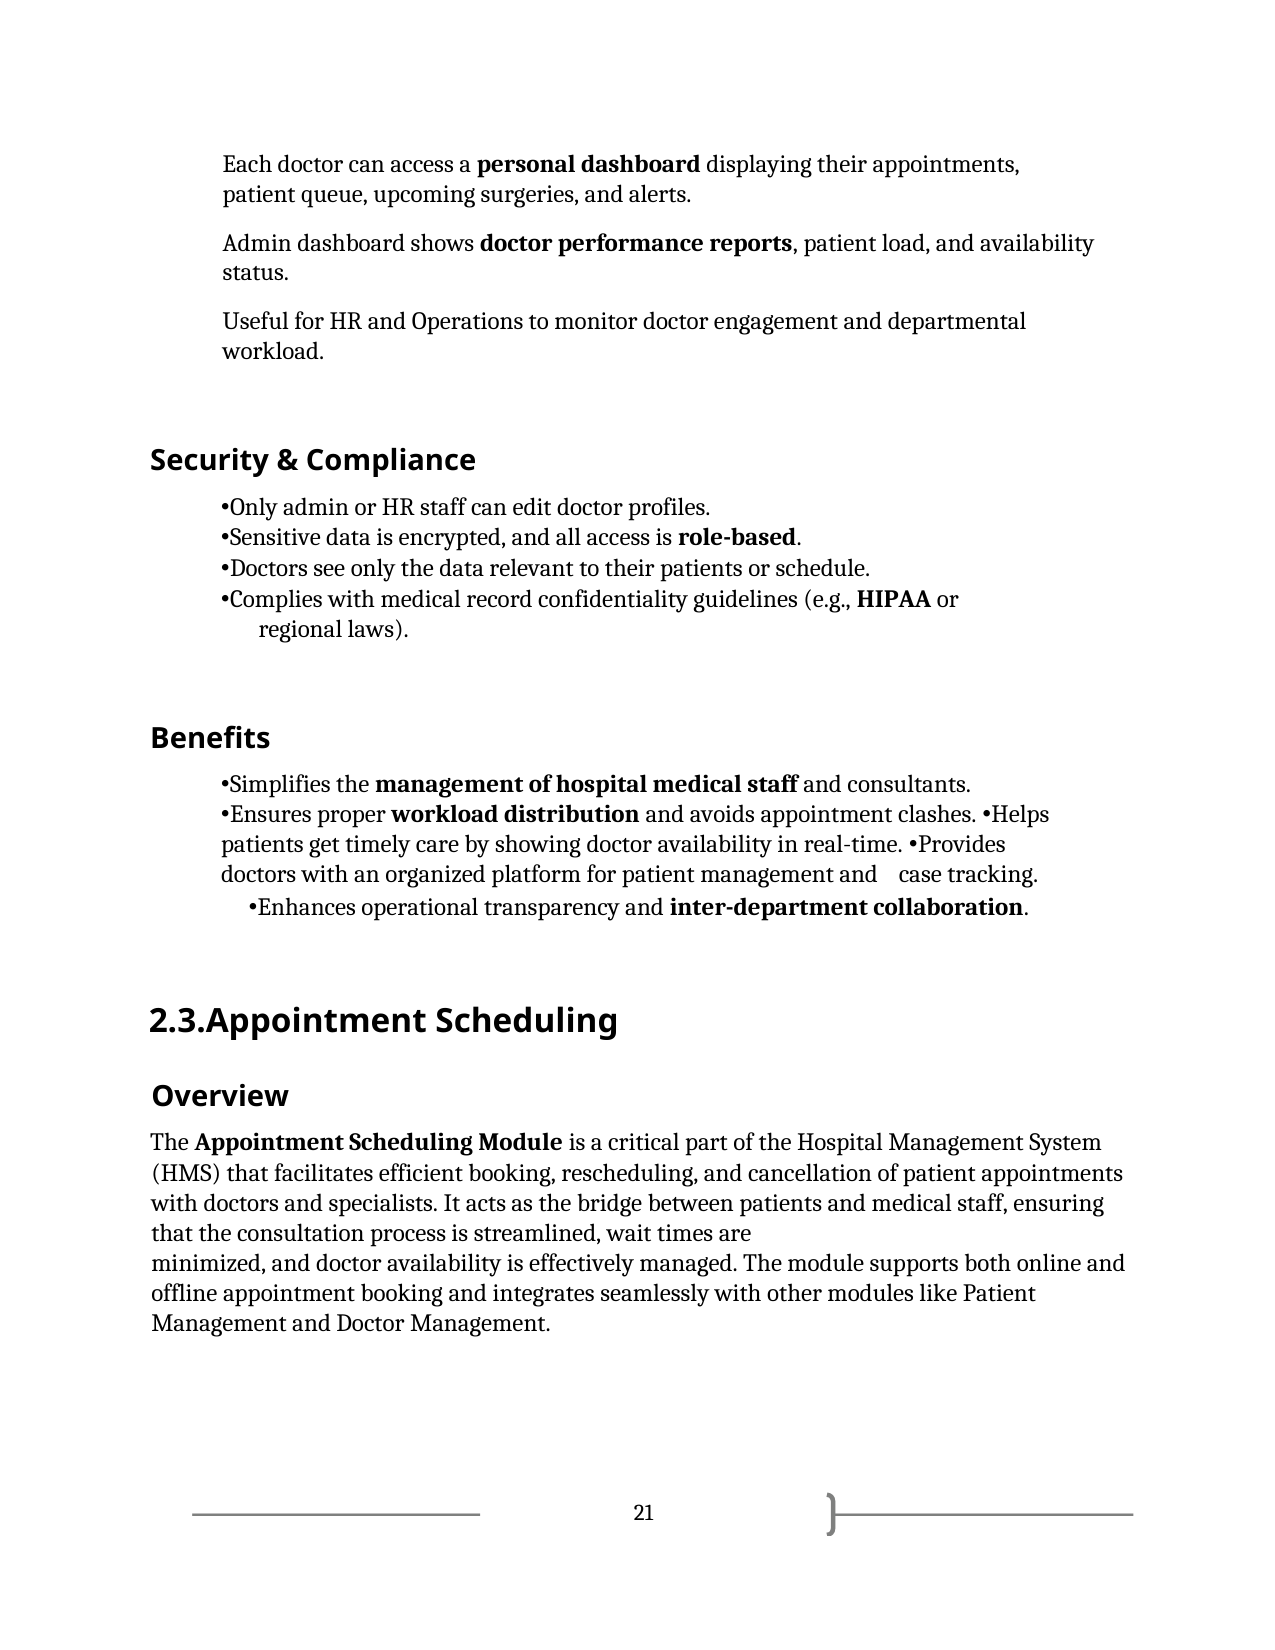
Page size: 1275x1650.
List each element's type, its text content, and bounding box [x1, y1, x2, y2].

text 2.3.Appointment Scheduling [148, 1002, 1128, 1039]
text •Doctors see only the data relevant to their patients or schedule. [221, 554, 1128, 583]
text Admin dashboard shows doctor performance reports, patient load, and availability status. [222, 228, 1128, 287]
text •Complies with medical record confidentiality guidelines (e.g., HIPAA or regional laws). [221, 585, 1023, 643]
text Benefits [150, 722, 1128, 755]
table_header [807, 1485, 1133, 1535]
text •Only admin or HR staff can edit doctor profiles. [221, 492, 1128, 521]
text •Enhances operational transparency and inter-department collaboration. [148, 892, 1128, 921]
text Useful for HR and Operations to monitor doctor engagement and departmental workload. [222, 307, 1068, 366]
text Each doctor can access a personal dashboard displaying their appointments, patient queue, upcoming surgeries, and alerts. [222, 150, 1053, 208]
text Security & Compliance [150, 445, 1128, 477]
text Overview [151, 1081, 1128, 1113]
picture [191, 1491, 480, 1536]
table_header 21 [480, 1485, 807, 1535]
text •Sensitive data is encrypted, and all access is role-based. [221, 523, 1128, 552]
text The Appointment Scheduling Module is a critical part of the Hospital Management System (HMS) that facilitates efficient booking, rescheduling, and cancellation of patient appointments with doctors and specialists. It acts as the bridge between patients and medical staff, ensuring that the consultation process is streamlined, wait times are minimized, and doctor availability is effectively managed. The module supports both online and offline appointment booking and integrates seamlessly with other modules like Patient Management and Doctor Management. [150, 1128, 1128, 1338]
table_header [153, 1485, 480, 1535]
picture [825, 1491, 1134, 1536]
text •Simplifies the management of hospital medical staff and consultants. •Ensures proper workload distribution and avoids appointment clashes. •Helps patients get timely care by showing doctor availability in real-time. •Provides doctors with an organized platform for patient management and case tracking. [221, 770, 1053, 889]
